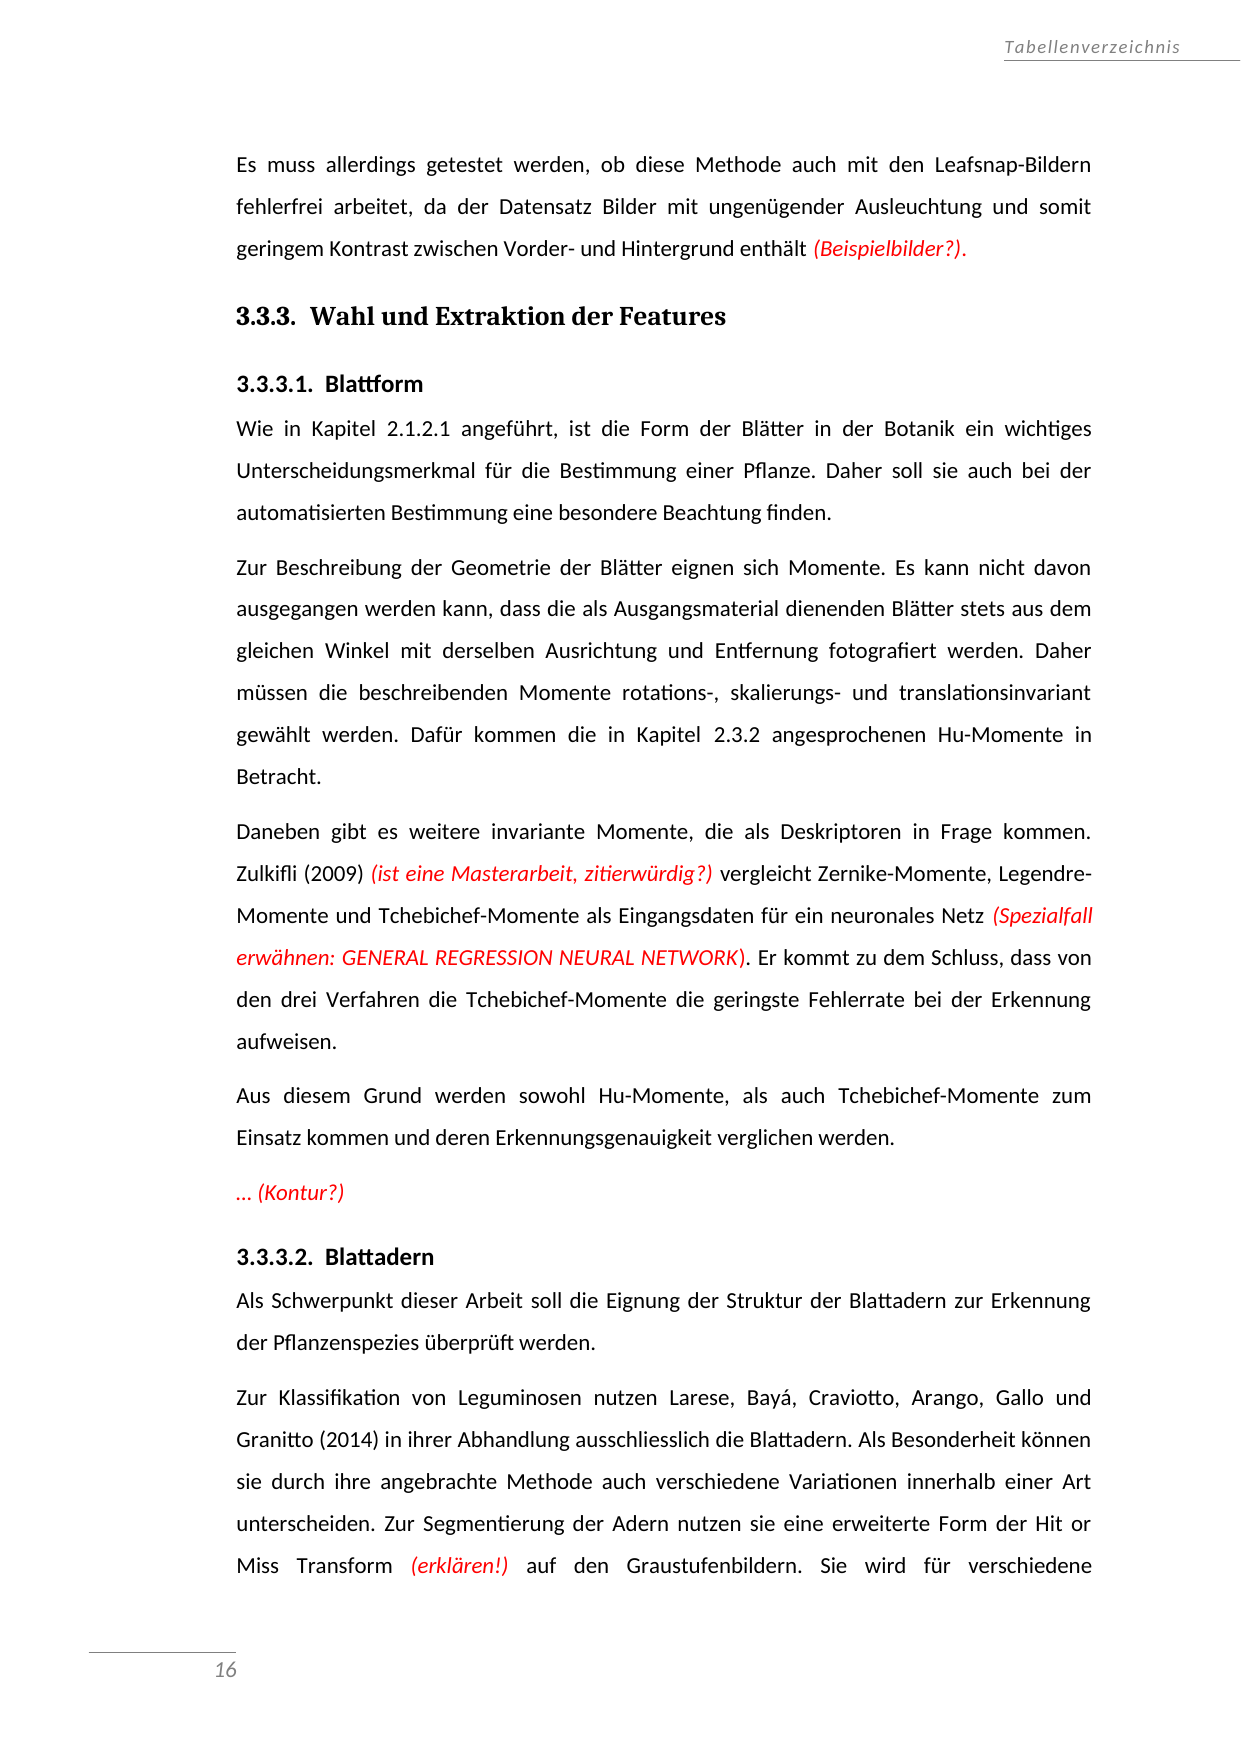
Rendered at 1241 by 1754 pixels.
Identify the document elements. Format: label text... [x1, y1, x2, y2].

text Zur Beschreibung der Geometrie der Blätter eignen sich Momente. Es kann nicht davon ausgegangen werden kann, dass die als Ausgangsmaterial dienenden Blätter stets aus dem gleichen Winkel mit derselben Ausrichtung und Entfernung fotografiert werden. Daher müssen die beschreibenden Momente rotations-, skalierungs- und translationsinvariant gewählt werden. Dafür kommen die in Kapitel 2.3.2 angesprochenen Hu-Momente in Betracht. [236, 553, 1093, 791]
text Aus diesem Grund werden sowohl Hu-Momente, als auch Tchebichef-Momente zum Einsatz kommen und deren Erkennungsgenauigkeit verglichen werden. [236, 1081, 1093, 1151]
text Daneben gibt es weitere invariante Momente, die als Deskriptoren in Frage kommen. Zulkifli (2009) (ist eine Masterarbeit, zitierwürdig?) vergleicht Zernike-Momente, Legendre-Momente und Tchebichef-Momente als Eingangsdaten für ein neuronales Netz (Spezialfall erwähnen: GENERAL REGRESSION NEURAL NETWORK). Er kommt zu dem Schluss, dass von den drei Verfahren die Tchebichef-Momente die geringste Fehlerrate bei der Erkennung aufweisen. [236, 817, 1093, 1055]
text Wie in Kapitel 2.1.2.1 angeführt, ist die Form der Blätter in der Botanik ein wichtiges Unterscheidungsmerkmal für die Bestimmung einer Pflanze. Daher soll sie auch bei der automatisierten Bestimmung eine besondere Beachtung finden. [236, 414, 1093, 526]
text Es muss allerdings getestet werden, ob diese Methode auch mit den Leafsnap-Bildern fehlerfrei arbeitet, da der Datensatz Bilder mit ungenügender Ausleuchtung und somit geringem Kontrast zwischen Vorder- und Hintergrund enthält (Beispielbilder?). [236, 150, 1093, 262]
text … (Kontur?) [236, 1178, 1093, 1206]
subtitle Blattadern [236, 1241, 1093, 1271]
subtitle Wahl und Extraktion der Features [236, 301, 1093, 332]
text Als Schwerpunkt dieser Arbeit soll die Eignung der Struktur der Blattadern zur Erkennung der Pflanzenspezies überprüft werden. [236, 1286, 1093, 1356]
subtitle Blattform [236, 368, 1093, 399]
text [236, 1383, 1093, 1579]
